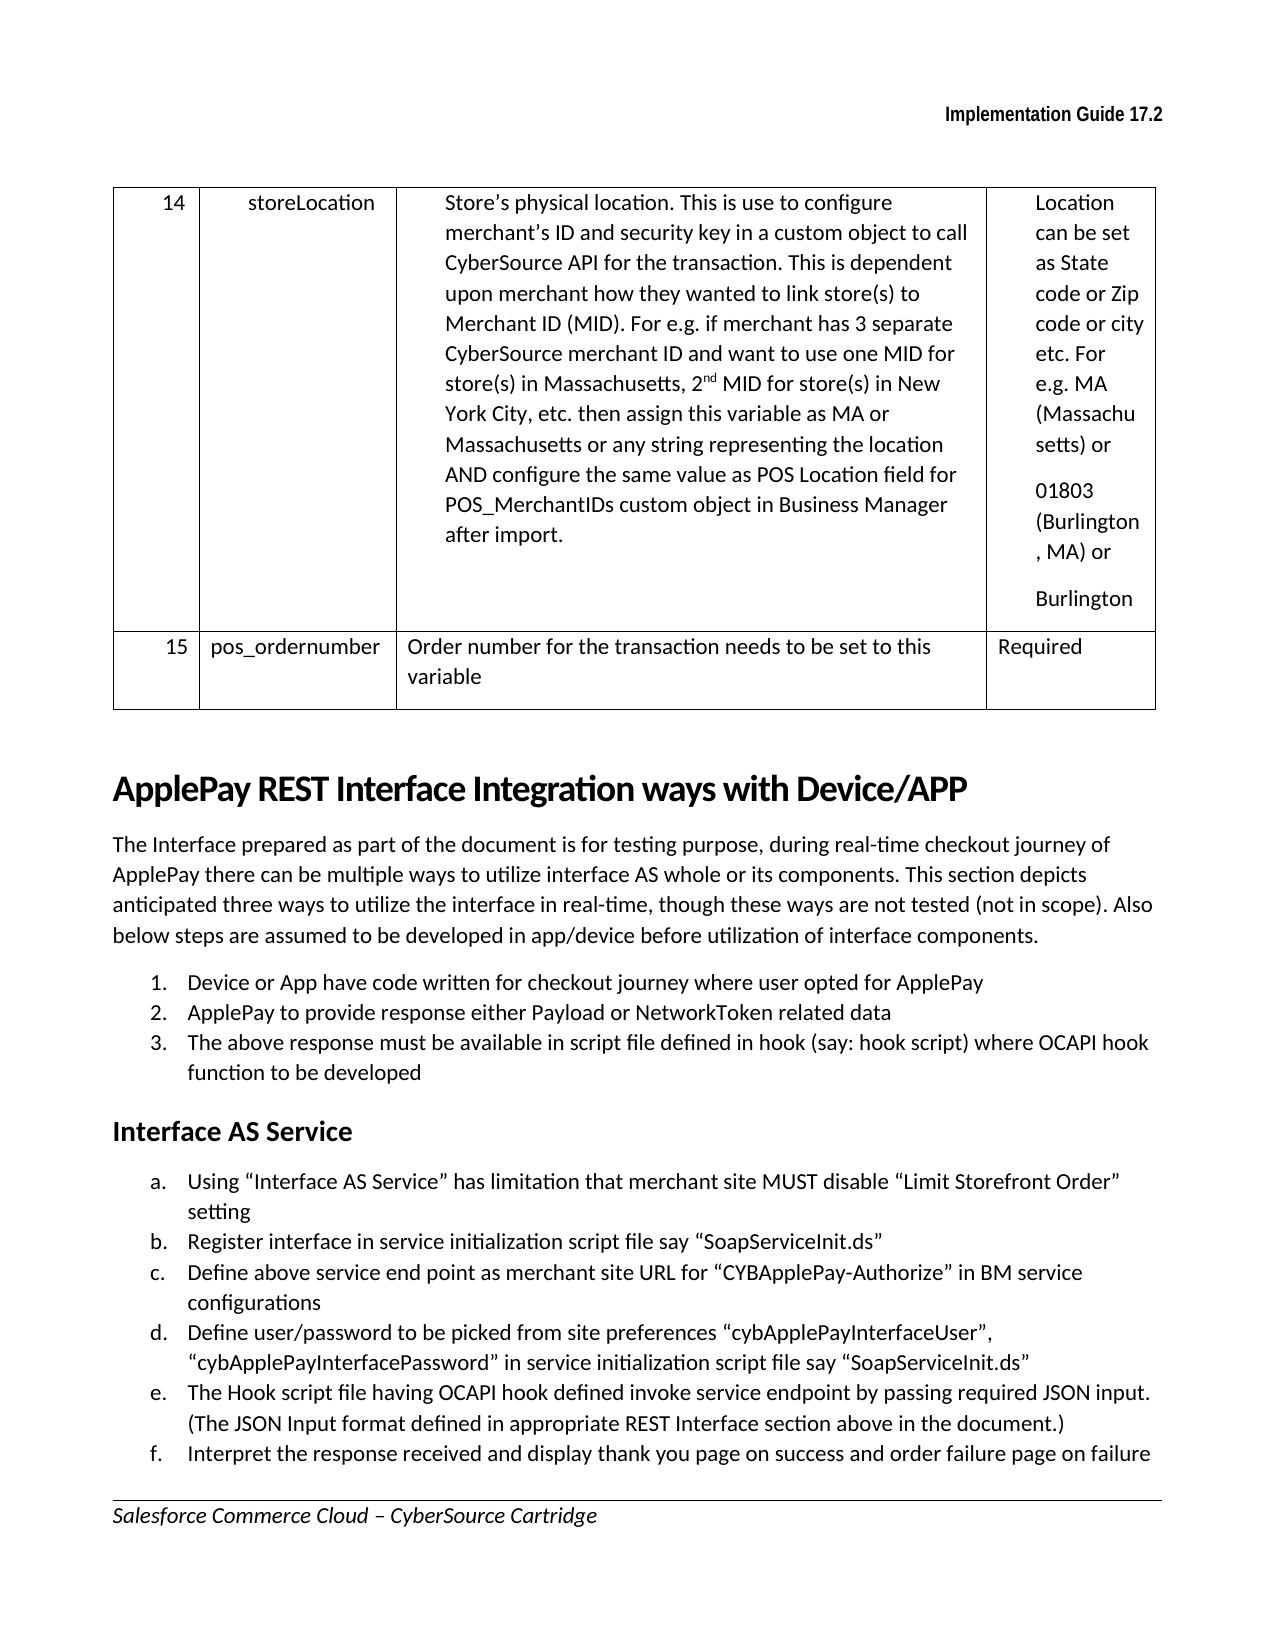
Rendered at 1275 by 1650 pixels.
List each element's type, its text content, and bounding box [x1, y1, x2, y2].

list ApplePay to provide response either Payload or NetworkToken related data [150, 998, 1162, 1026]
list Register interface in service initialization script file say “SoapServiceInit.ds” [150, 1227, 1162, 1255]
table_cell storeLocation [200, 188, 396, 631]
table_cell Location can be set as State code or Zip code or city etc. For e.g. MA (Massachusetts) or 01803 (Burlington, MA) or Burlington [987, 188, 1155, 631]
list The Hook script file having OCAPI hook defined invoke service endpoint by passing required JSON input. (The JSON Input format defined in appropriate REST Interface section above in the document.) [150, 1378, 1162, 1437]
table_cell Order number for the transaction needs to be set to this variable [397, 632, 986, 709]
table_cell Required [987, 632, 1155, 709]
list Define user/password to be picked from site preferences “cybApplePayInterfaceUser”, “cybApplePayInterfacePassword” in service initialization script file say “SoapServiceInit.ds” [150, 1318, 1162, 1376]
text The Interface prepared as part of the document is for testing purpose, during real-time checkout journey of ApplePay there can be multiple ways to utilize interface AS whole or its components. This section depicts anticipated three ways to utilize the interface in real-time, though these ways are not tested (not in scope). Also below steps are assumed to be developed in app/device before utilization of interface components. [112, 830, 1162, 949]
list The above response must be available in script file defined in hook (say: hook script) where OCAPI hook function to be developed [150, 1028, 1162, 1086]
list Using “Interface AS Service” has limitation that merchant site MUST disable “Limit Storefront Order” setting [150, 1167, 1162, 1225]
subtitle ApplePay REST Interface Integration ways with Device/APP [112, 765, 1162, 811]
list Interpret the response received and display thank you page on success and order failure page on failure [150, 1439, 1162, 1467]
list Device or App have code written for checkout journey where user opted for ApplePay [150, 968, 1162, 996]
table_cell pos_ordernumber [200, 632, 396, 709]
table_cell 14 [114, 188, 199, 631]
table_cell Store’s physical location. This is use to configure merchant’s ID and security key in a custom object to call CyberSource API for the transaction. This is dependent upon merchant how they wanted to link store(s) to Merchant ID (MID). For e.g. if merchant has 3 separate CyberSource merchant ID and want to use one MID for store(s) in Massachusetts, 2nd MID for store(s) in New York City, etc. then assign this variable as MA or Massachusetts or any string representing the location AND configure the same value as POS Location field for POS_MerchantIDs custom object in Business Manager after import. [397, 188, 986, 631]
subtitle Interface AS Service [112, 1113, 1162, 1149]
list Define above service end point as merchant site URL for “CYBApplePay-Authorize” in BM service configurations [150, 1258, 1162, 1316]
table_cell 15 [114, 632, 199, 709]
